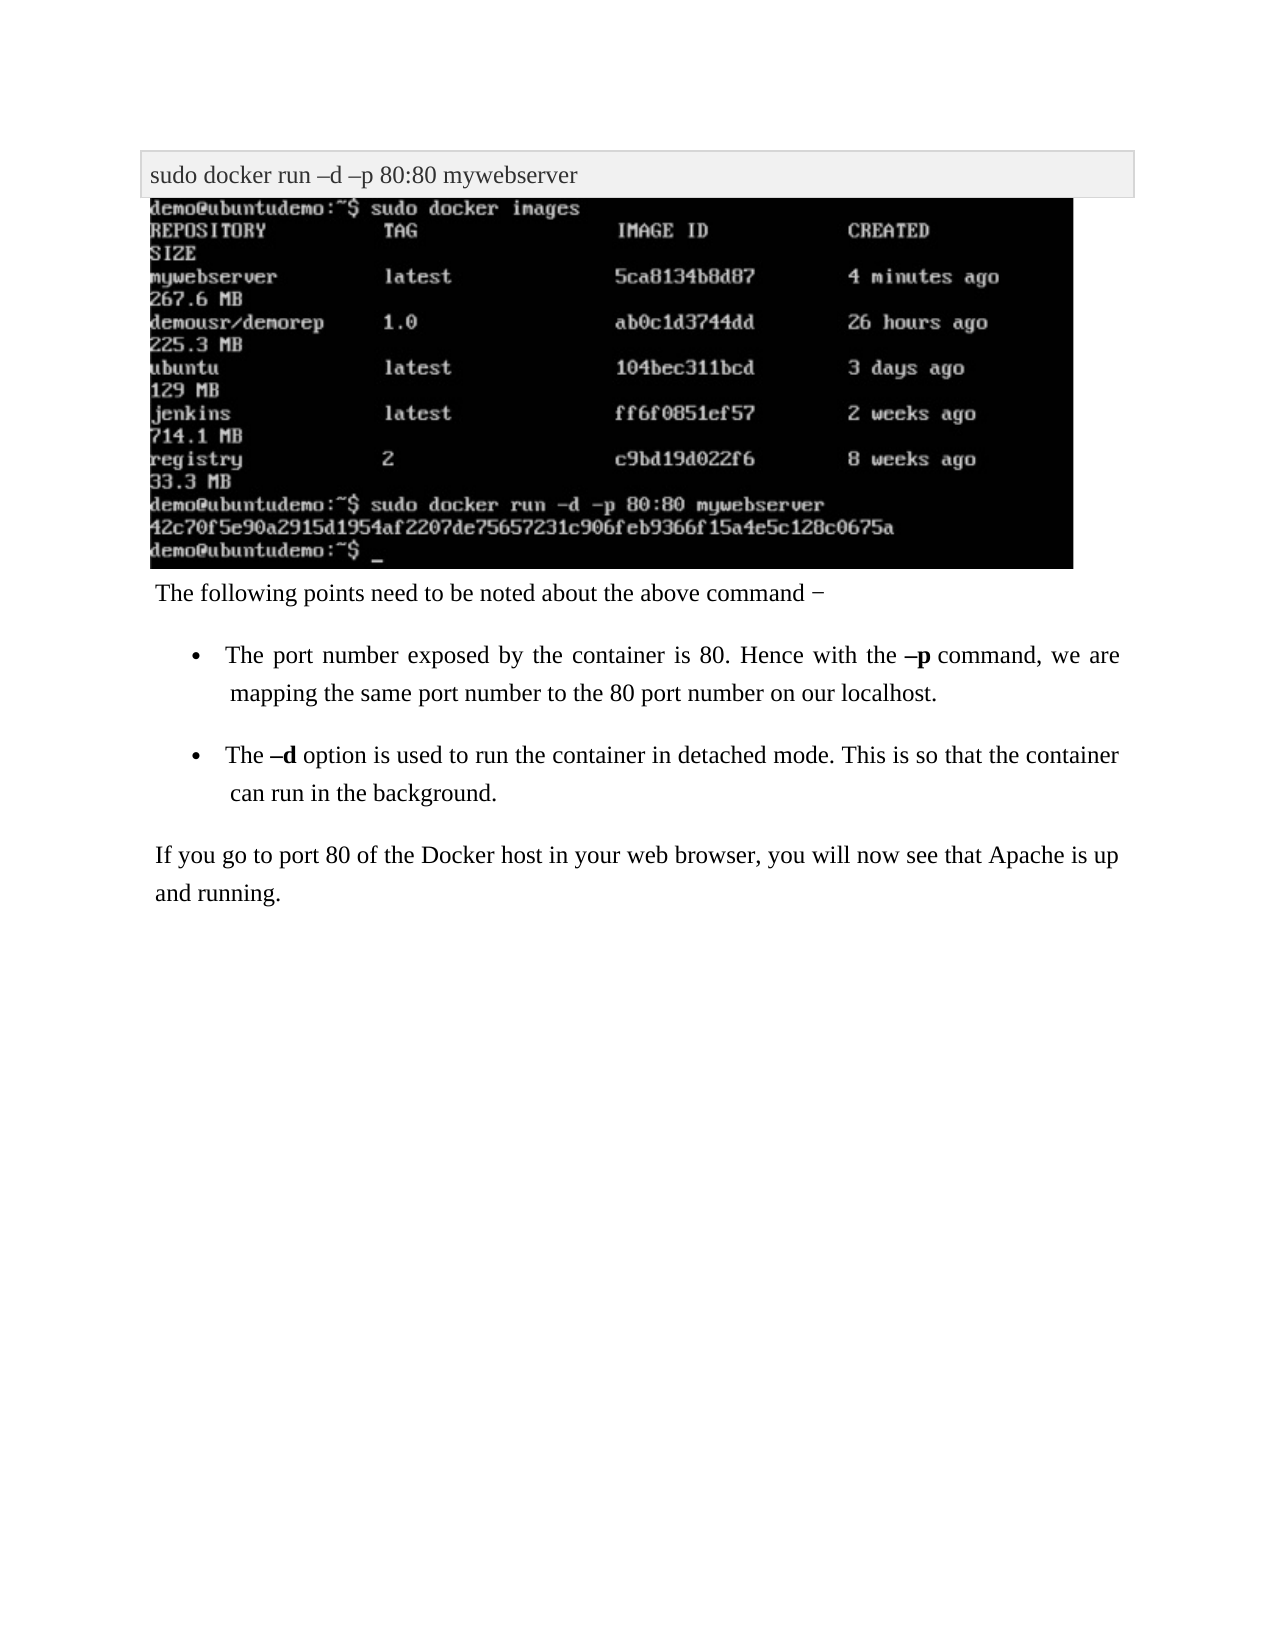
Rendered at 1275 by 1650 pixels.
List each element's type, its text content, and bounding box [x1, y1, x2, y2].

text If you go to port 80 of the Docker host in your web browser, you will now see that Apache is up and running. [155, 831, 1120, 906]
text sudo docker run –d –p 80:80 mywebserver [142, 152, 1133, 197]
list The port number exposed by the container is 80. Hence with the –p command, we are mapping the same port number to the 80 port number on our localhost. [192, 631, 1120, 706]
text The following points need to be noted about the above command − [155, 569, 1120, 606]
list The –d option is used to run the container in detached mode. This is so that the container can run in the background. [192, 731, 1120, 806]
picture [150, 198, 1074, 569]
